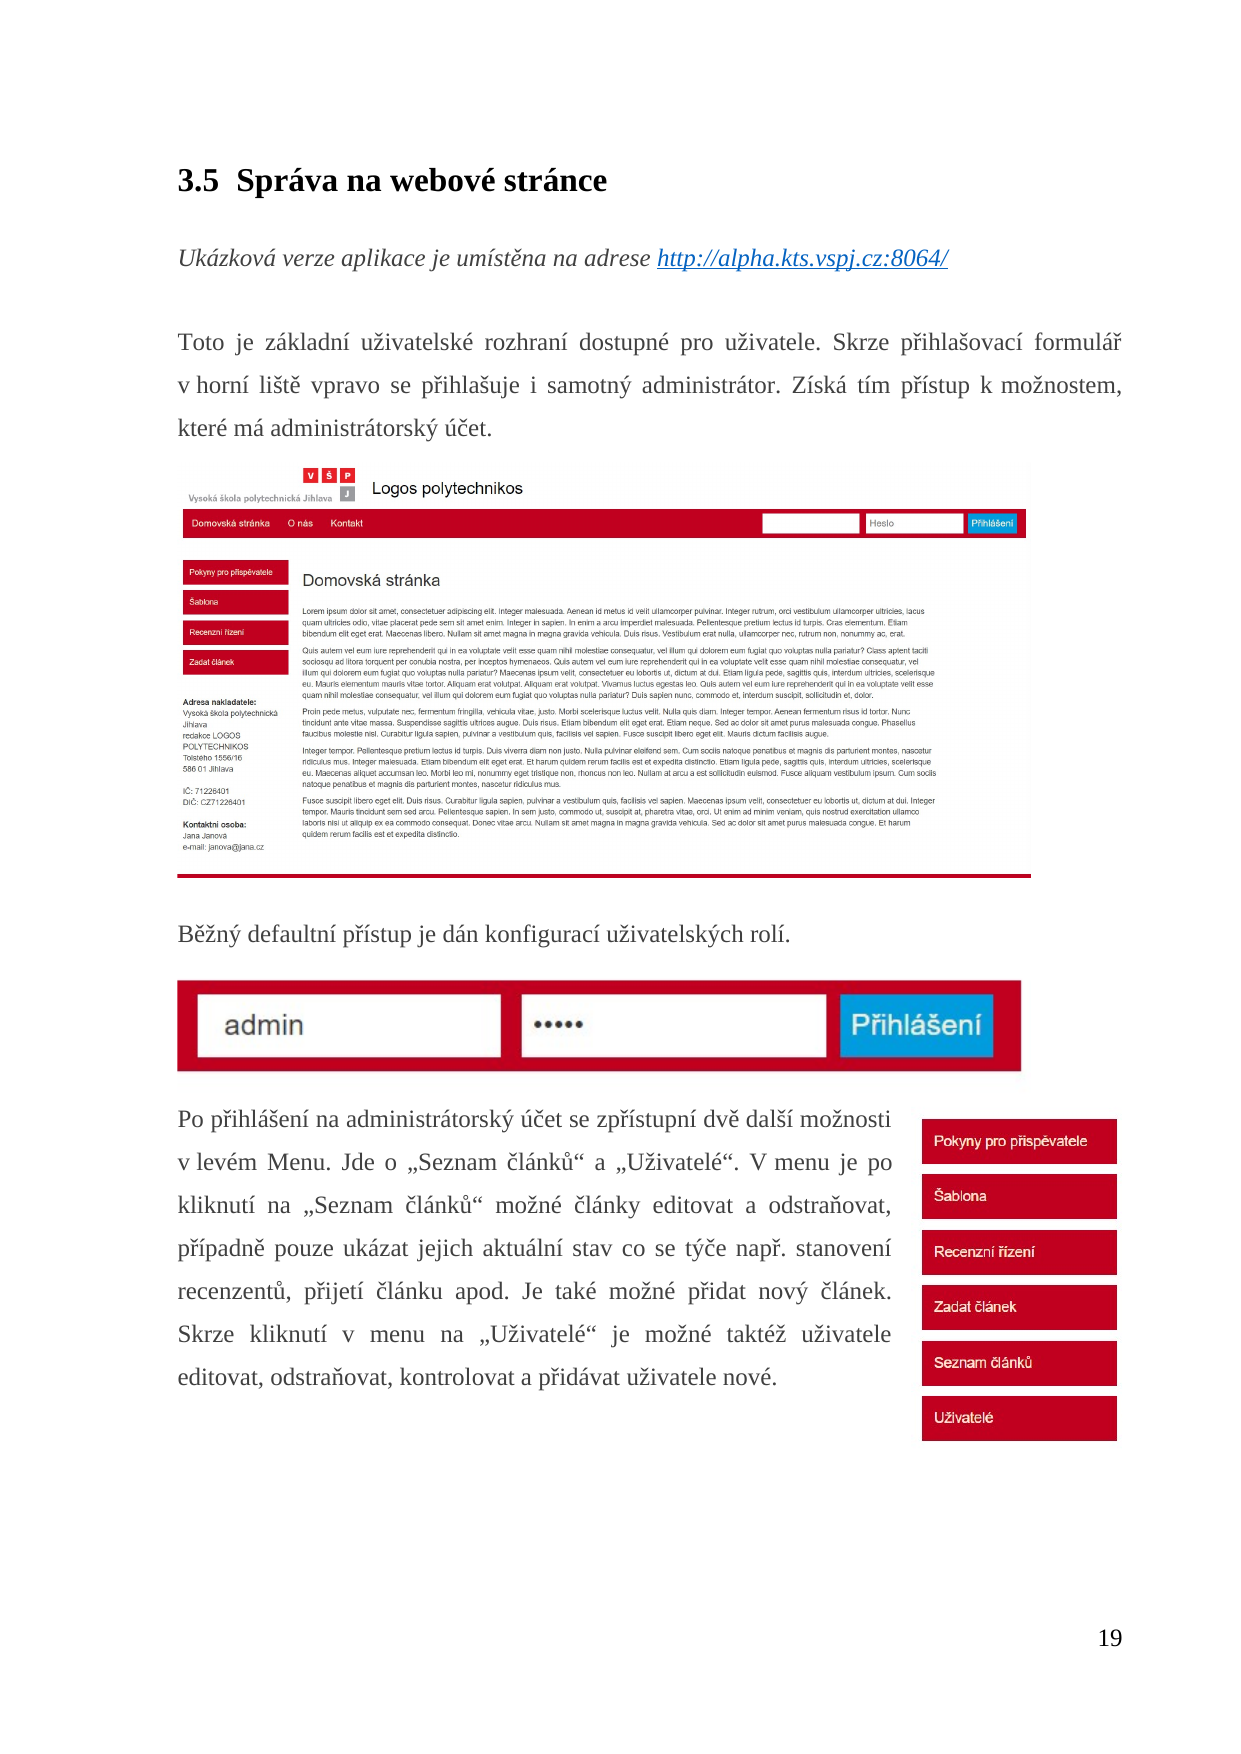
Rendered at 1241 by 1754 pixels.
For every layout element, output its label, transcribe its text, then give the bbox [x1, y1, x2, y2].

text Běžný defaultní přístup je dán konfigurací uživatelských rolí. [177, 919, 1122, 948]
text Toto je základní uživatelské rozhraní dostupné pro uživatele. Skrze přihlašovací formulář v horní liště vpravo se přihlašuje i samotný administrátor. Získá tím přístup k možnostem, které má administrátorský účet. [177, 327, 1122, 442]
picture [177, 954, 1031, 1098]
picture [911, 1104, 1123, 1460]
subtitle Správa na webové stránce [177, 160, 1122, 198]
text Ukázková verze aplikace je umístěna na adrese http://alpha.kts.vspj.cz:8064/ [177, 243, 1122, 271]
text Po přihlášení na administrátorský účet se zpřístupní dvě další možnosti v levém Menu. Jde o „Seznam článků“ a „Uživatelé“. V menu je po kliknutí na „Seznam článků“ možné články editovat a odstraňovat, případně pouze ukázat jejich aktuální stav co se týče např. stanovení recenzentů, přijetí článku apod. Je také možné přidat nový článek. Skrze kliknutí v menu na „Uživatelé“ je možné taktéž uživatele editovat, odstraňovat, kontrolovat a přidávat uživatele nové. [177, 1104, 911, 1391]
picture [177, 462, 1031, 878]
